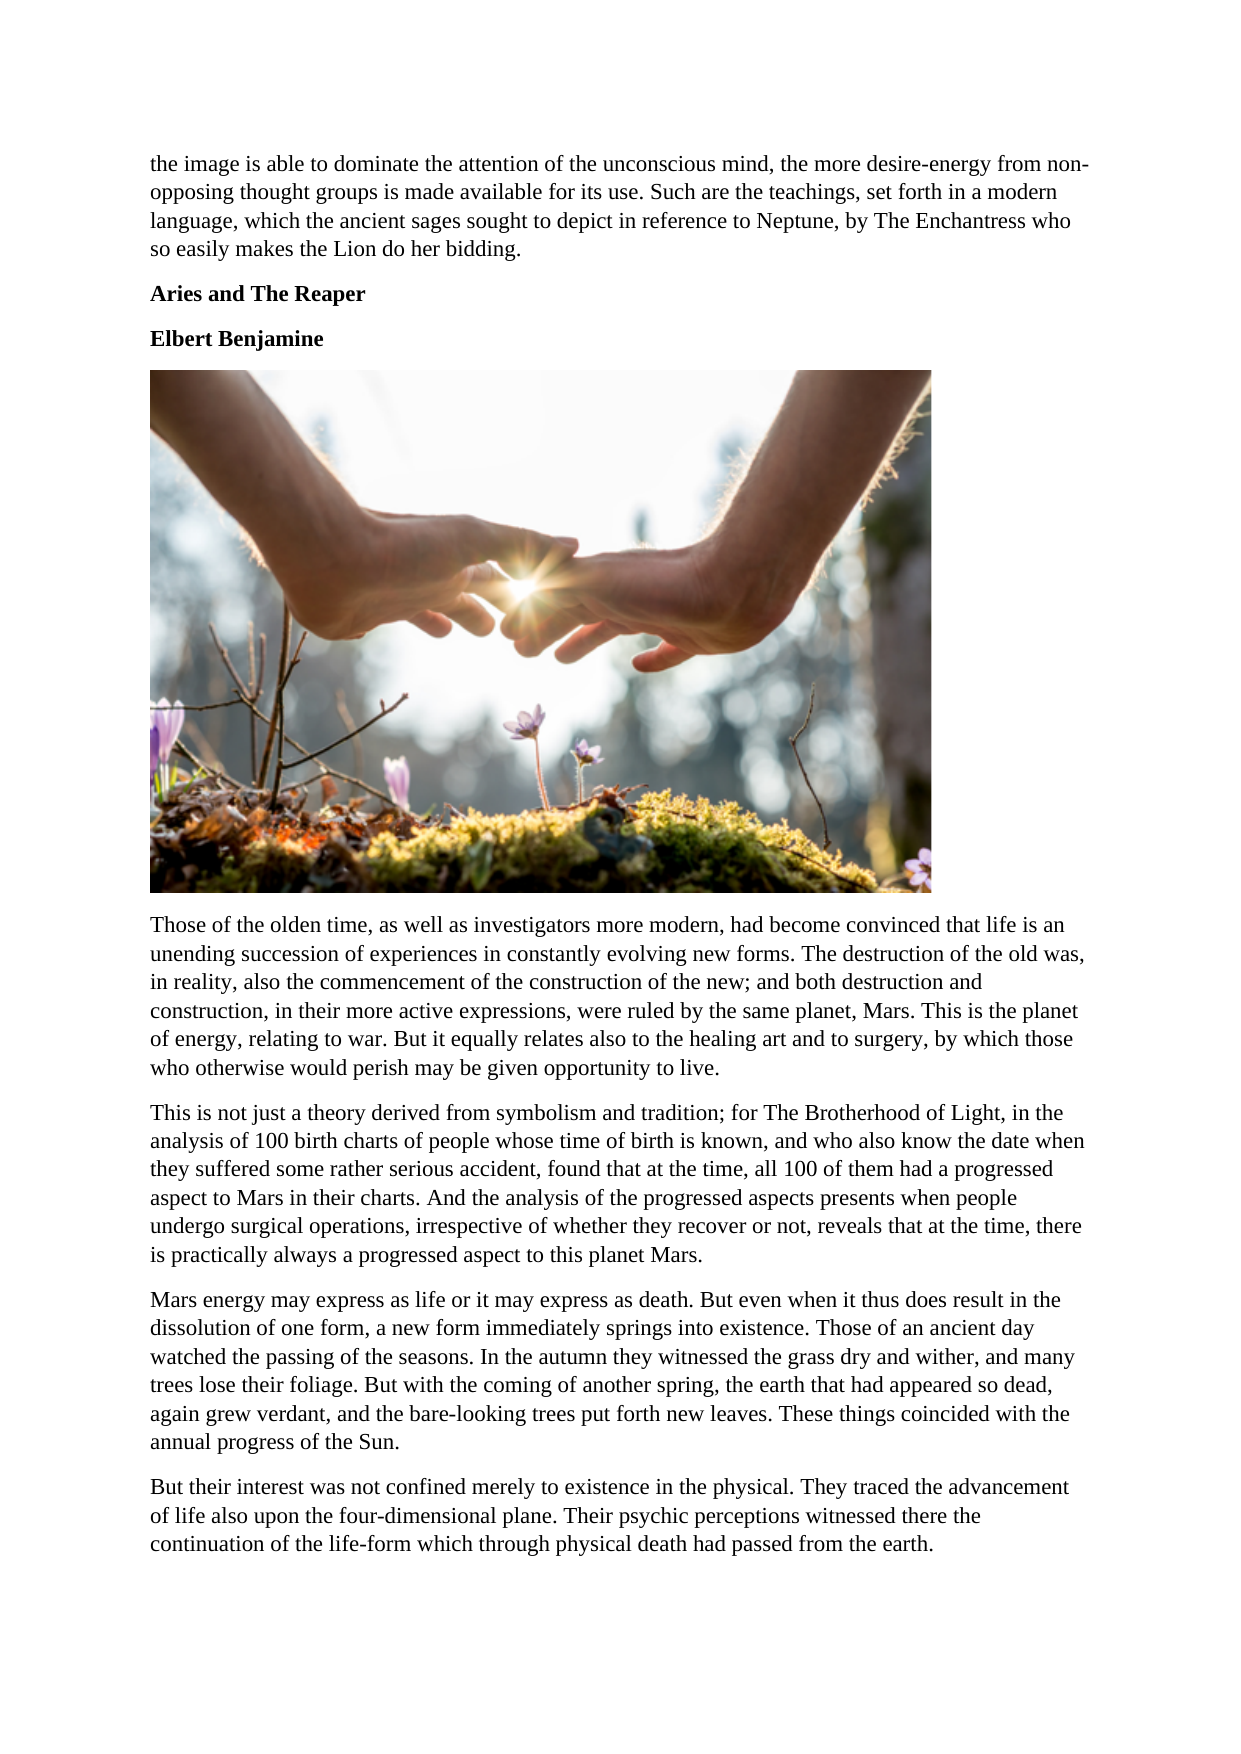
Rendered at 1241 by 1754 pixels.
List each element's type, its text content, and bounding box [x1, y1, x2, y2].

text This is not just a theory derived from symbolism and tradition; for The Brotherhood of Light, in the analysis of 100 birth charts of people whose time of birth is known, and who also know the date when they suffered some rather serious accident, found that at the time, all 100 of them had a progressed aspect to Mars in their charts. And the analysis of the progressed aspects presents when people undergo surgical operations, irrespective of whether they recover or not, reveals that at the time, there is practically always a progressed aspect to this planet Mars. [150, 1099, 1090, 1267]
text Those of the olden time, as well as investigators more modern, had become convinced that life is an unending succession of experiences in constantly evolving new forms. The destruction of the old was, in reality, also the commencement of the construction of the new; and both destruction and construction, in their more active expressions, were ruled by the same planet, Mars. This is the planet of energy, relating to war. But it equally relates also to the healing art and to surgery, by which those who otherwise would perish may be given opportunity to live. [150, 911, 1090, 1080]
text Mars energy may express as life or it may express as death. But even when it thus does result in the dissolution of one form, a new form immediately springs into existence. Those of an ancient day watched the passing of the seasons. In the autumn they witnessed the grass dry and wither, and many trees lose their foliage. But with the coming of another spring, the earth that had appeared so dead, again grew verdant, and the bare-looking trees put forth new leaves. These things coincided with the annual progress of the Sun. [150, 1286, 1090, 1454]
picture [150, 370, 932, 893]
text Elbert Benjamine [150, 326, 1090, 352]
text But their interest was not confined merely to existence in the physical. They traced the advancement of life also upon the four-dimensional plane. Their psychic perceptions witnessed there the continuation of the life-form which through physical death had passed from the earth. [150, 1473, 1090, 1556]
text Aries and The Reaper [150, 280, 1090, 307]
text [150, 150, 1090, 262]
